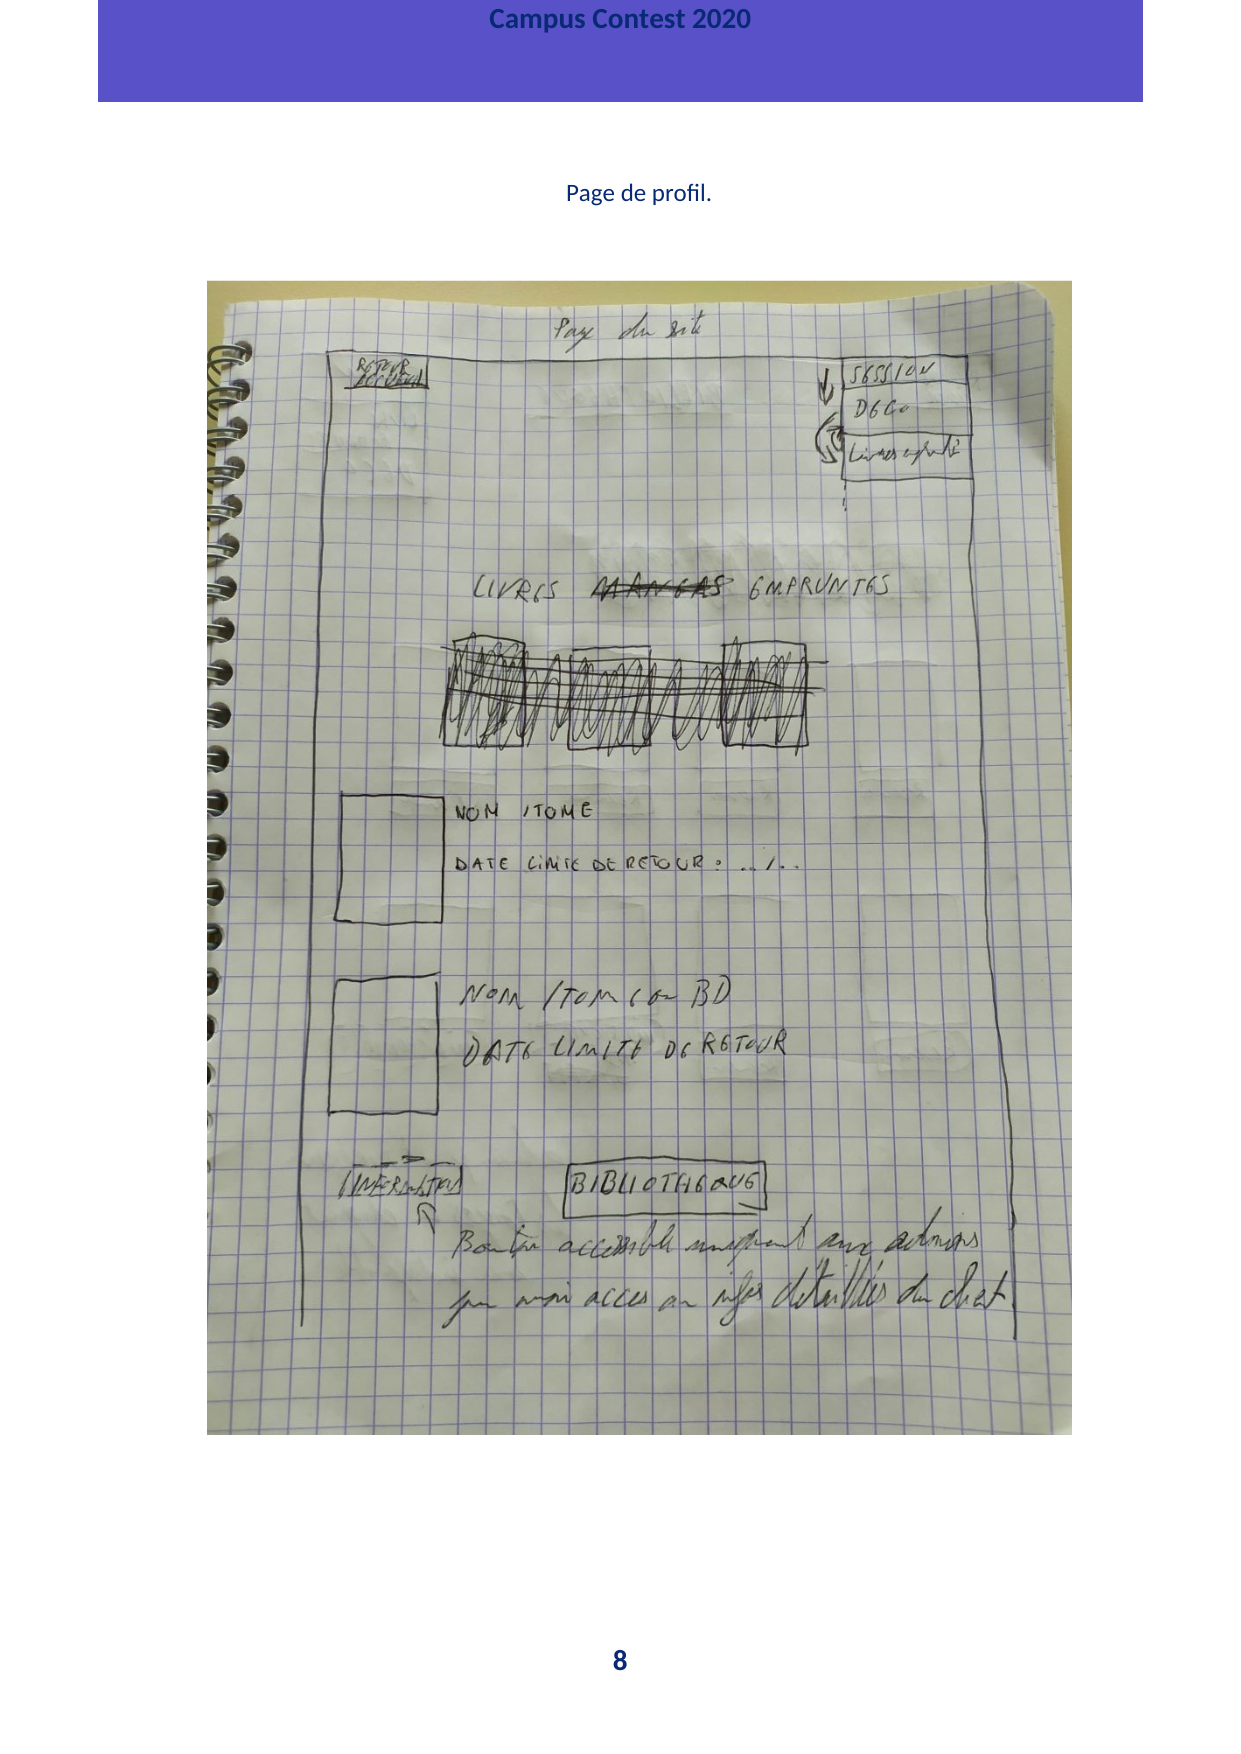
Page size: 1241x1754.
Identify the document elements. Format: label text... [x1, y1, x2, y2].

picture [207, 282, 1072, 1434]
text Page de profil. [135, 177, 1143, 208]
